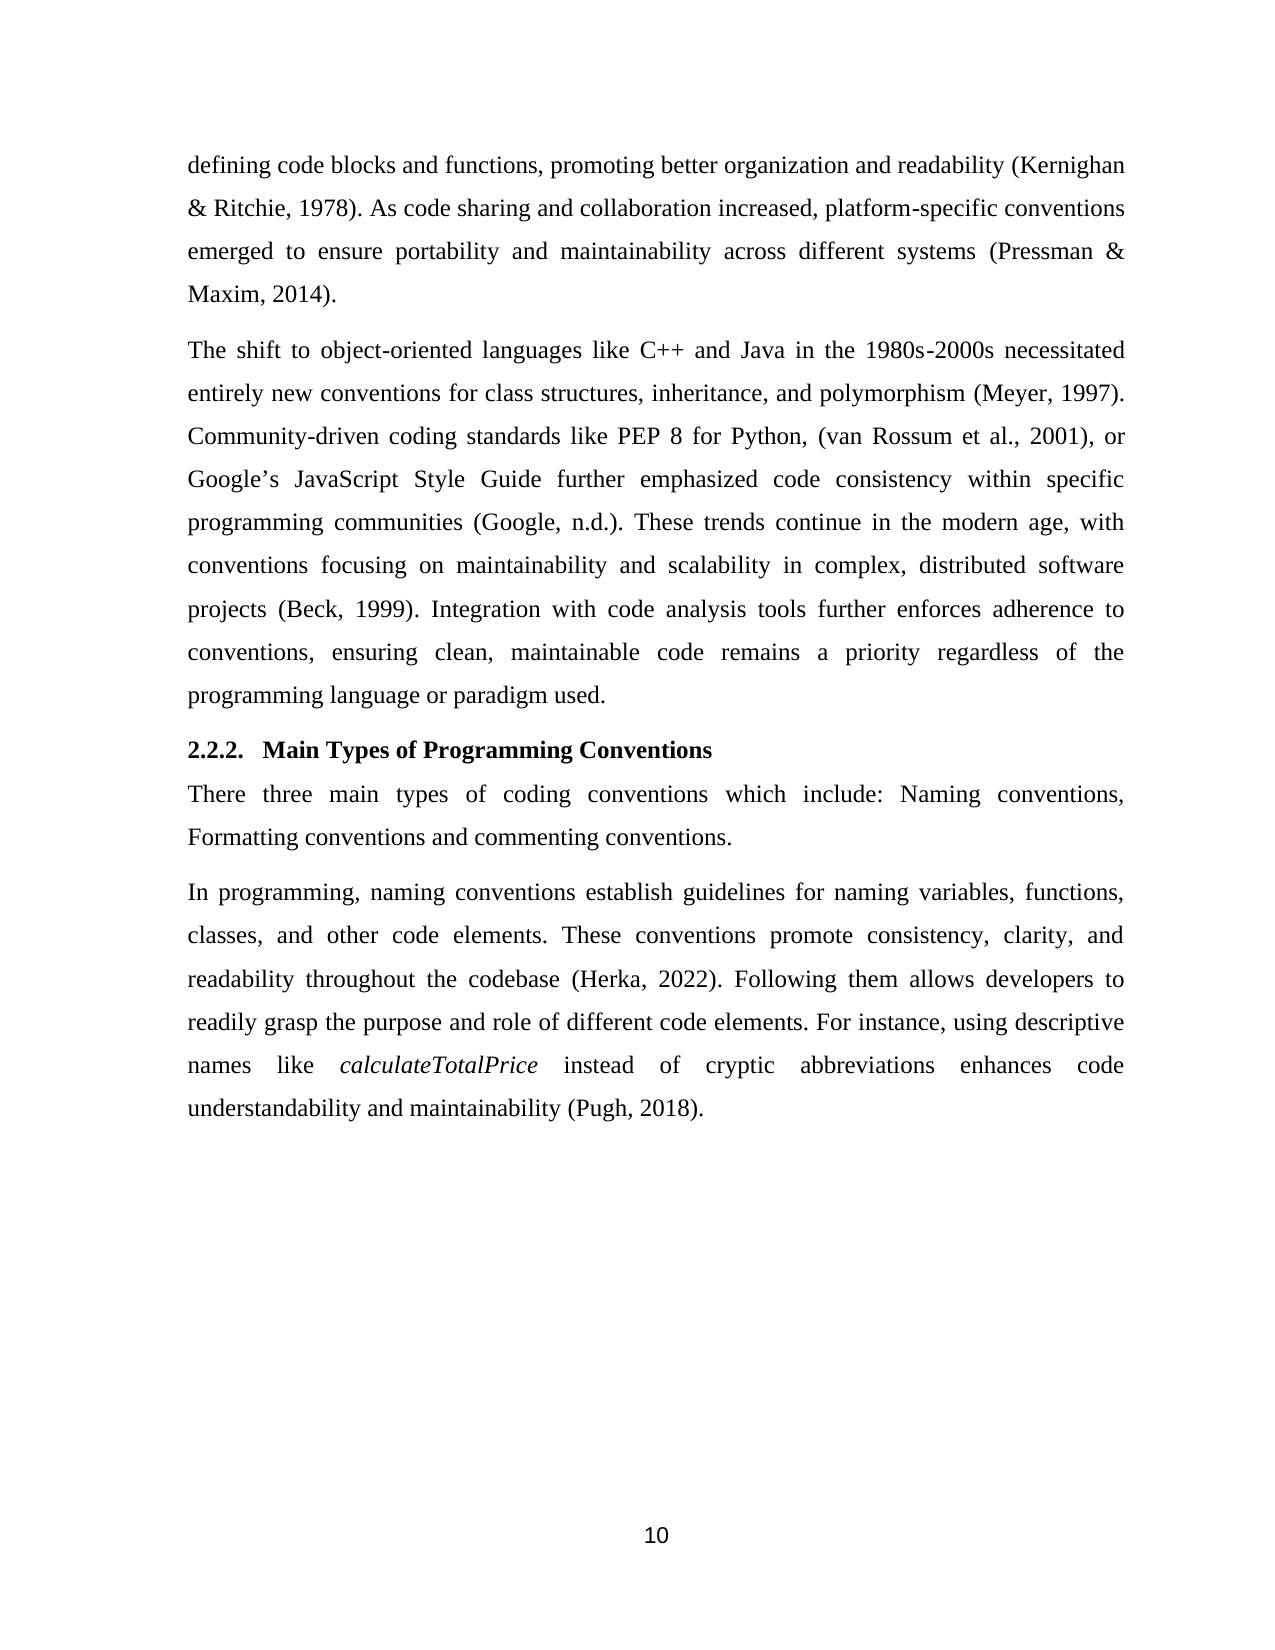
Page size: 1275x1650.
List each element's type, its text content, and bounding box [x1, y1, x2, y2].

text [187, 150, 1125, 308]
text In programming, naming conventions establish guidelines for naming variables, functions, classes, and other code elements. These conventions promote consistency, clarity, and readability throughout the codebase (Herka, 2022). Following them allows developers to readily grasp the purpose and role of different code elements. For instance, using descriptive names like calculateTotalPrice instead of cryptic abbreviations enhances code understandability and maintainability (Pugh, 2018). [187, 877, 1125, 1122]
text The shift to object-oriented languages like C++ and Java in the 1980s-2000s necessitated entirely new conventions for class structures, inheritance, and polymorphism (Meyer, 1997). Community-driven coding standards like PEP 8 for Python, (van Rossum et al., 2001), or Google’s JavaScript Style Guide further emphasized code consistency within specific programming communities (Google, n.d.). These trends continue in the modern age, with conventions focusing on maintainability and scalability in complex, distributed software projects (Beck, 1999). Integration with code analysis tools further enforces adherence to conventions, ensuring clean, maintainable code remains a priority regardless of the programming language or paradigm used. [187, 335, 1125, 709]
text There three main types of coding conventions which include: Naming conventions, Formatting conventions and commenting conventions. [187, 779, 1125, 851]
subtitle 2.2.2. Main Types of Programming Conventions [187, 736, 1125, 764]
